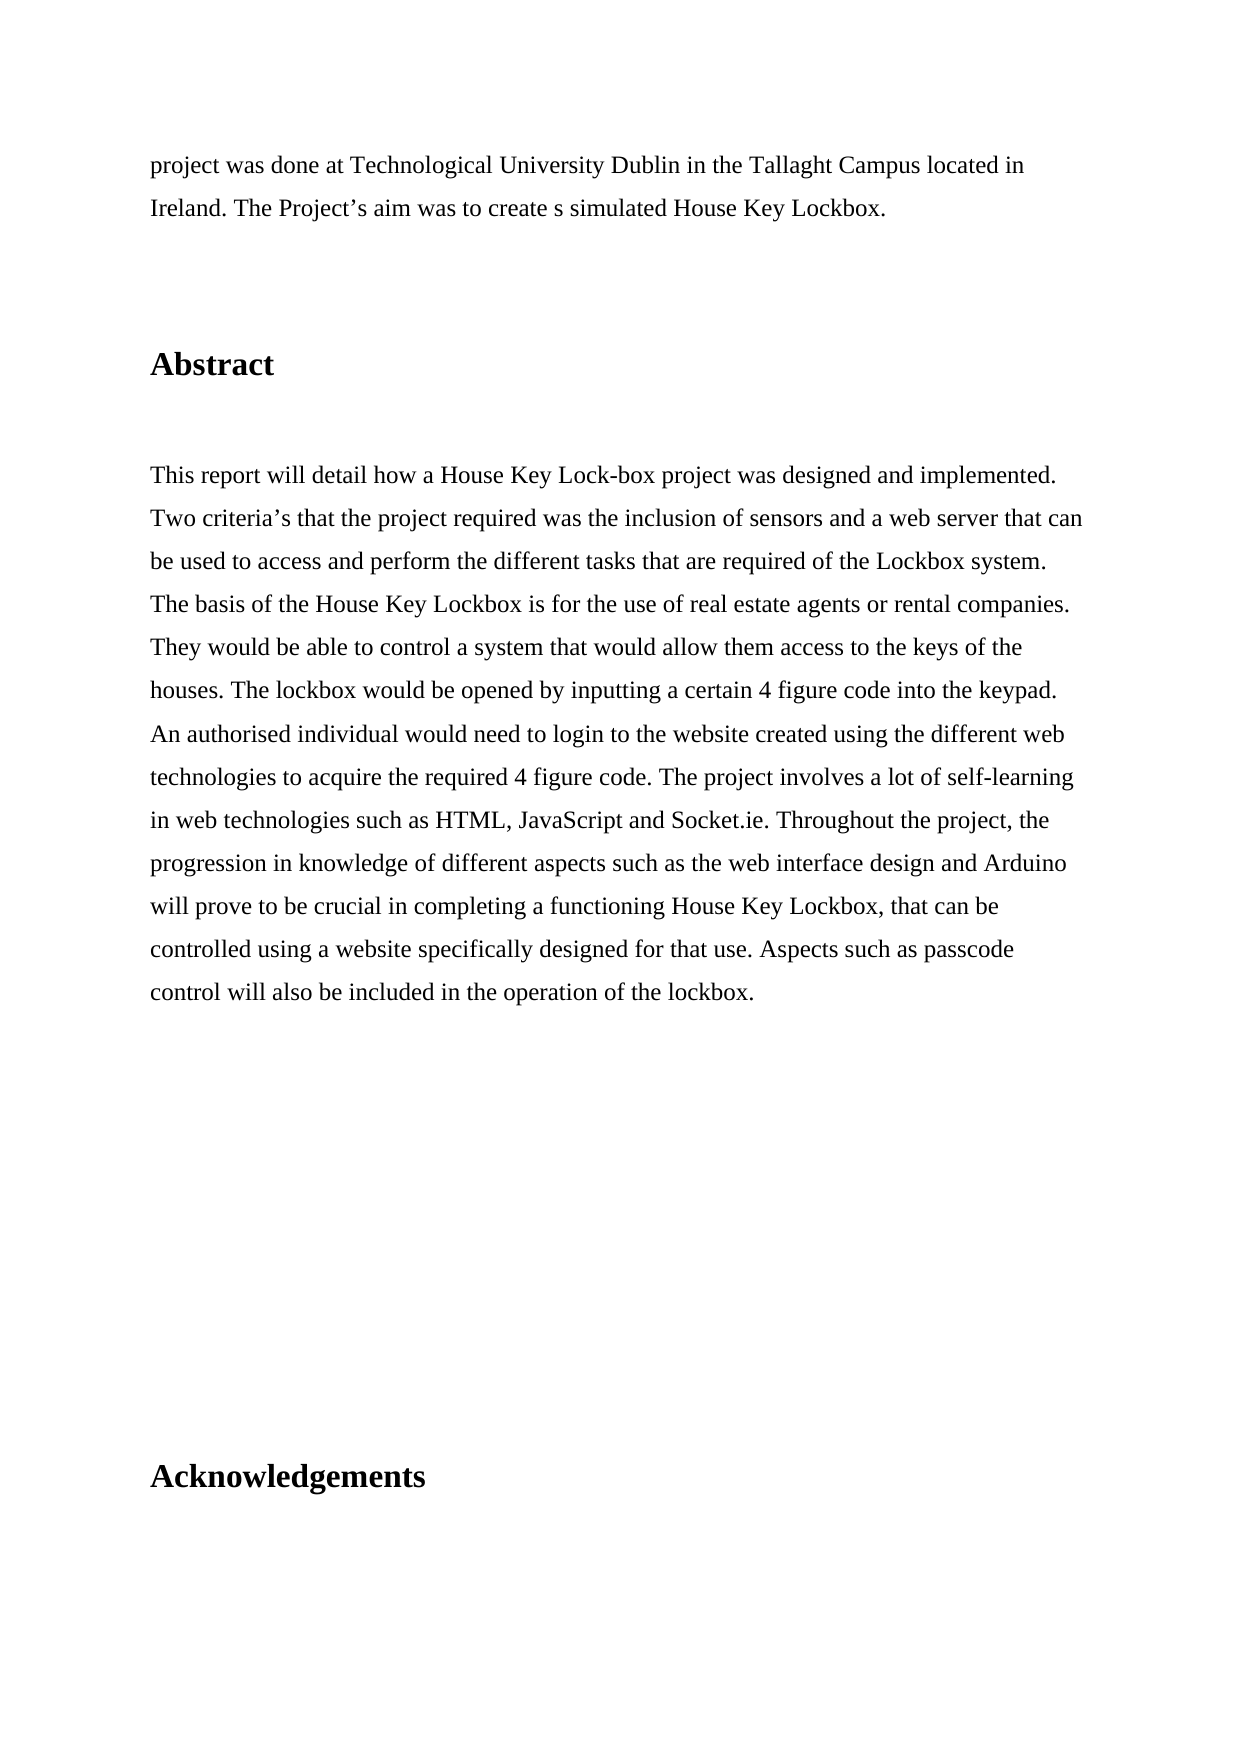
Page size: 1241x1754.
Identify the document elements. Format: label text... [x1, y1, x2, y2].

subtitle Acknowledgements [150, 1456, 1090, 1494]
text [150, 150, 1090, 222]
subtitle Abstract [150, 344, 1090, 382]
text This report will detail how a House Key Lock-box project was designed and implemented. Two criteria’s that the project required was the inclusion of sensors and a web server that can be used to access and perform the different tasks that are required of the Lockbox system. The basis of the House Key Lockbox is for the use of real estate agents or rental companies. They would be able to control a system that would allow them access to the keys of the houses. The lockbox would be opened by inputting a certain 4 figure code into the keypad. An authorised individual would need to login to the website created using the different web technologies to acquire the required 4 figure code. The project involves a lot of self-learning in web technologies such as HTML, JavaScript and Socket.ie. Throughout the project, the progression in knowledge of different aspects such as the web interface design and Arduino will prove to be crucial in completing a functioning House Key Lockbox, that can be controlled using a website specifically designed for that use. Aspects such as passcode control will also be included in the operation of the lockbox. [150, 460, 1090, 1006]
